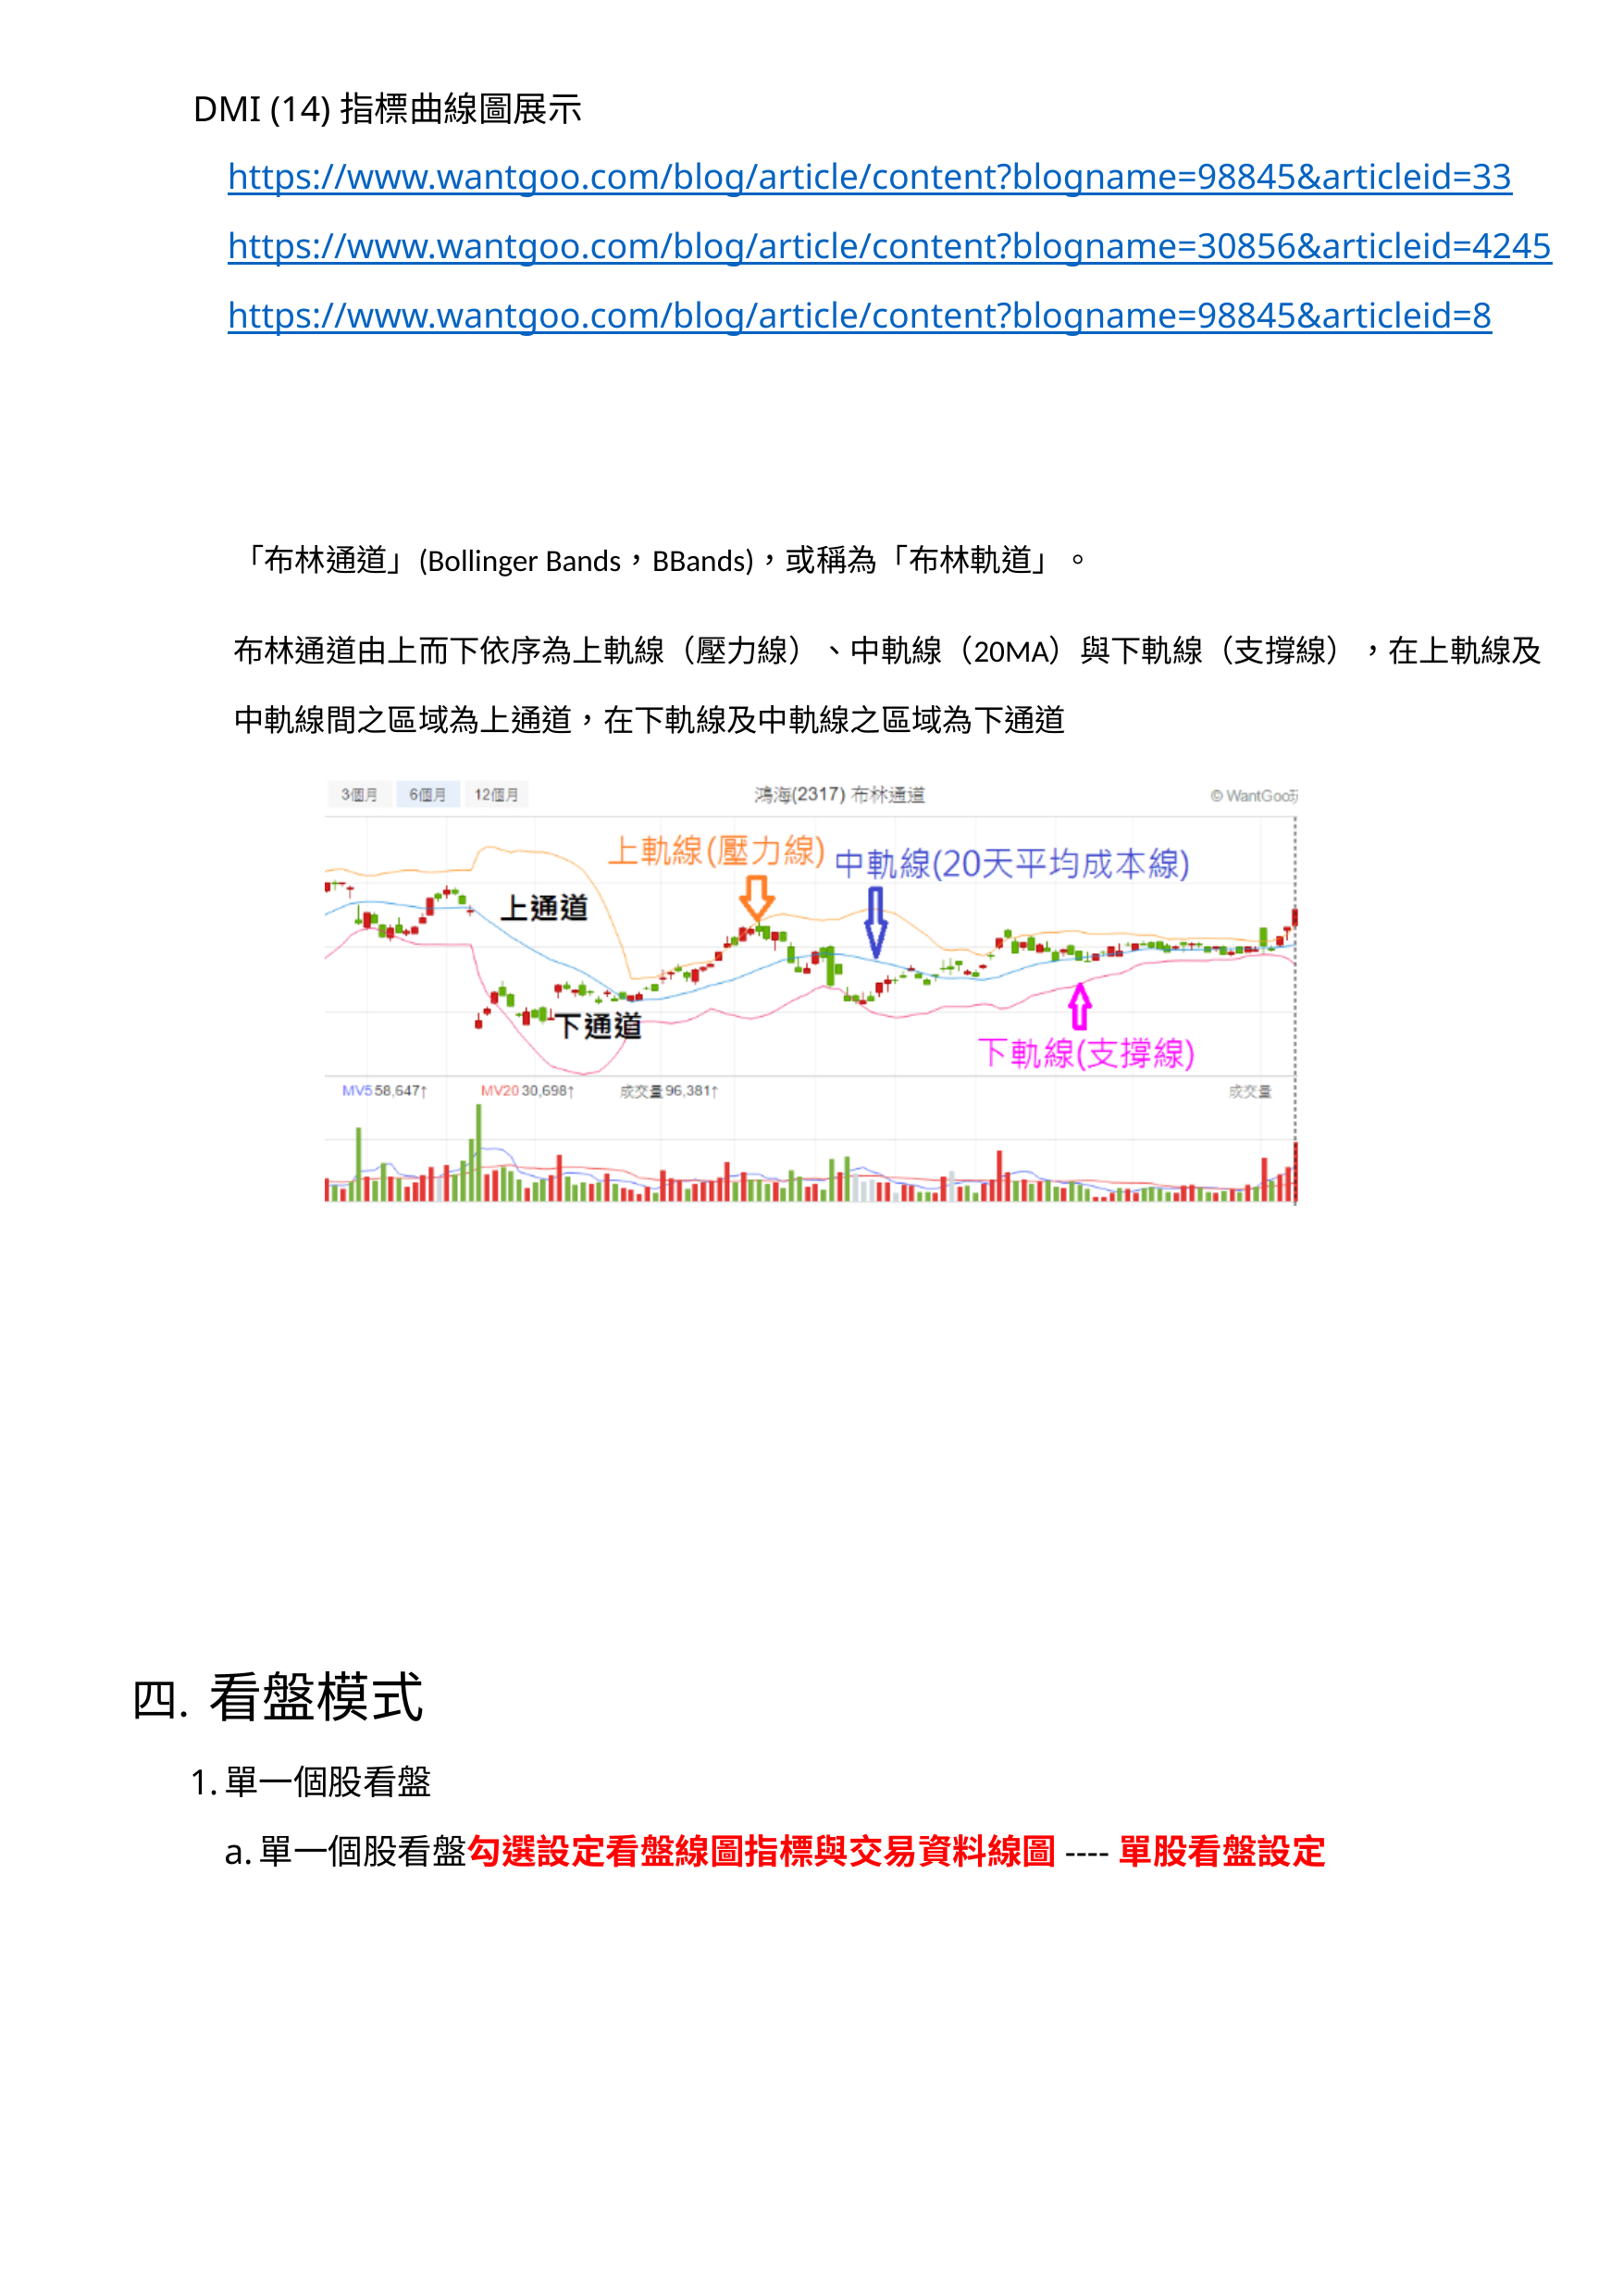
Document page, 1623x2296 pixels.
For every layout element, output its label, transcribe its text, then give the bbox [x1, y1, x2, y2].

list https://www.wantgoo.com/blog/article/content?blogname=30856&articleid=4245 [228, 211, 1554, 280]
picture [325, 774, 1298, 1206]
list 單一個股看盤 [189, 1745, 1554, 1815]
list https://www.wantgoo.com/blog/article/content?blogname=98845&articleid=8 [228, 280, 1554, 350]
text 布林通道由上而下依序為上軌線（壓力線）、中軌線（20MA）與下軌線（支撐線），在上軌線及中軌線間之區域為上通道，在下軌線及中軌線之區域為下通道 [233, 614, 1554, 752]
list 單一個股看盤勾選設定看盤線圖指標與交易資料線圖 ---- 單股看盤設定 [224, 1815, 1554, 1884]
text DMI (14) 指標曲線圖展示 [192, 72, 1554, 142]
list https://www.wantgoo.com/blog/article/content?blogname=98845&articleid=33 [228, 142, 1554, 211]
list 看盤模式 [131, 1641, 1554, 1745]
text 「布林通道」(Bollinger Bands，BBands)，或稱為「布林軌道」。 [233, 523, 1554, 592]
